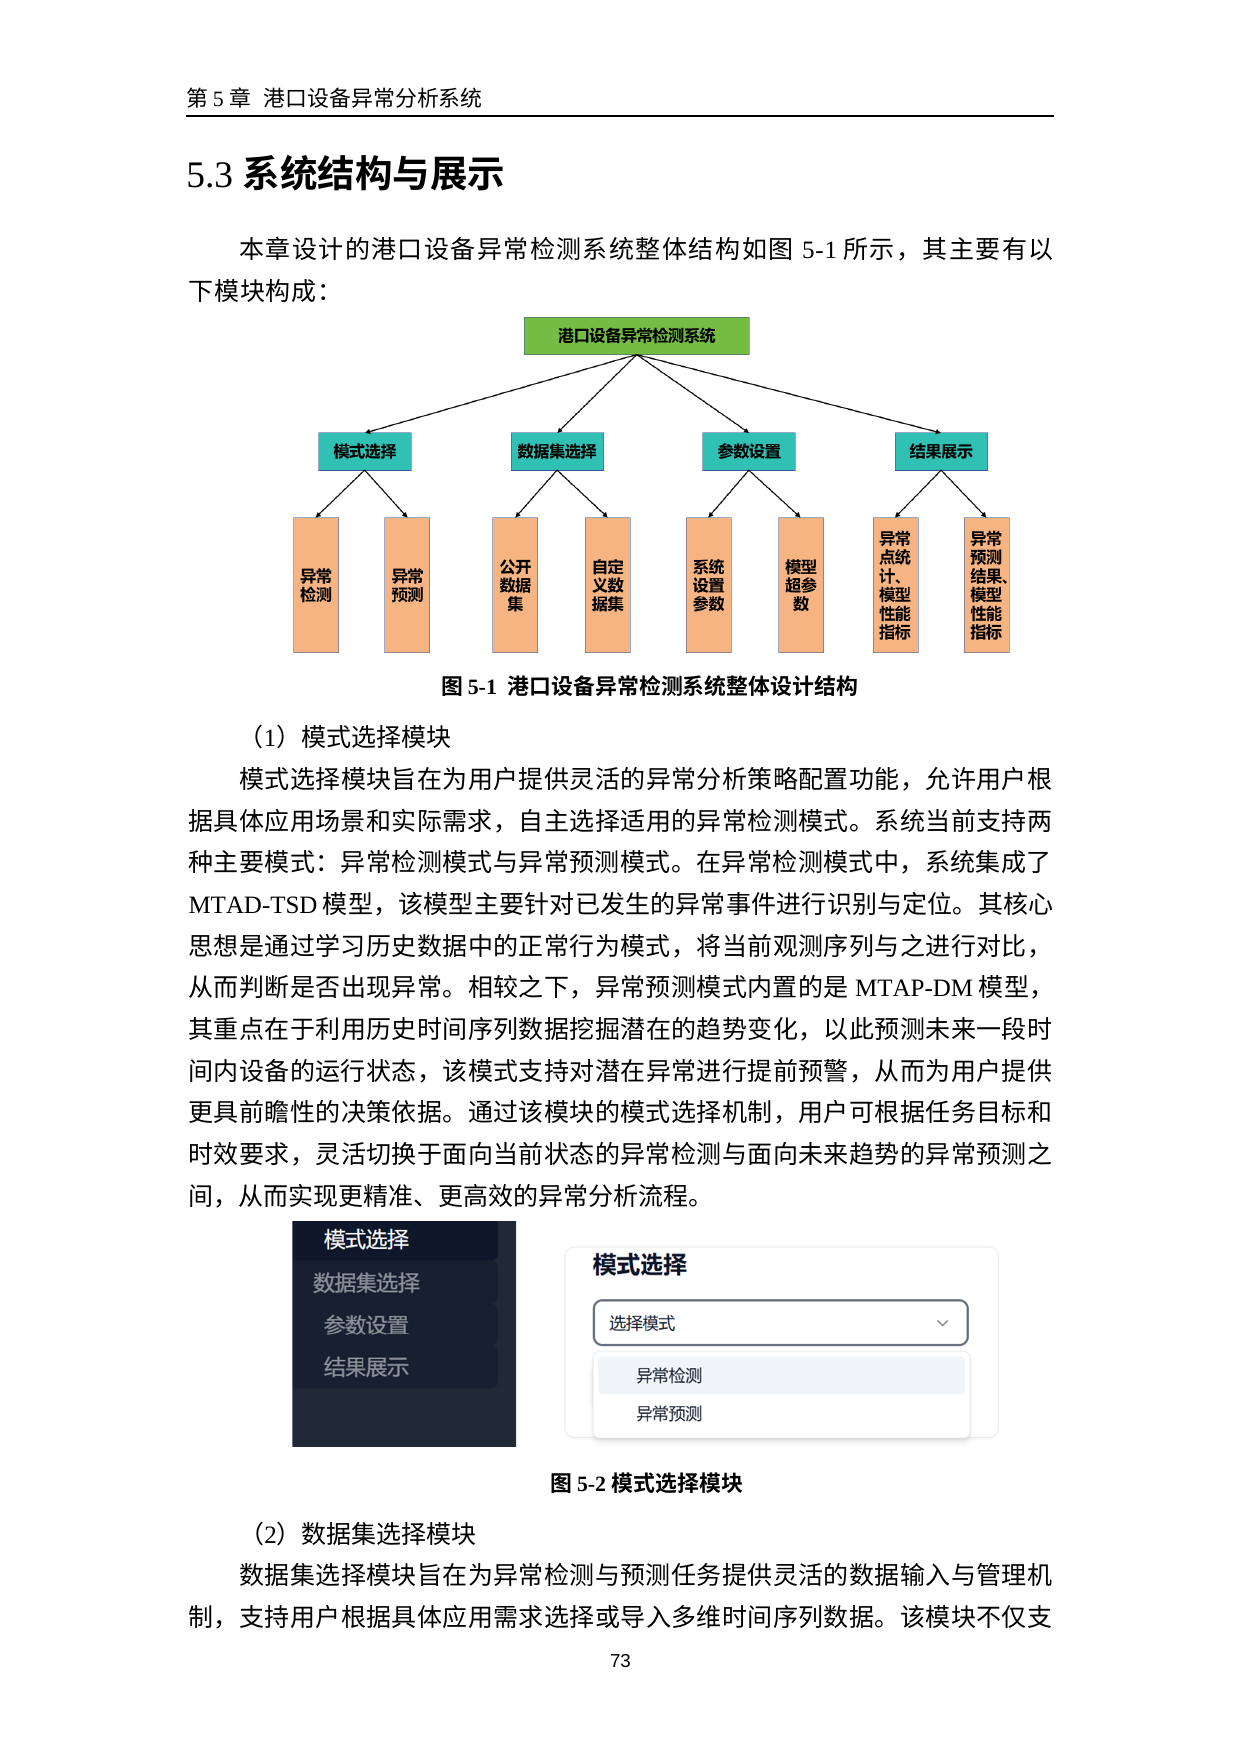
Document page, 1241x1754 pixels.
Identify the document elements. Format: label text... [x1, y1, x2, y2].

subtitle 系统结构与展示 [186, 144, 1054, 198]
text 图5-2 模式选择模块 [188, 1466, 1054, 1497]
text 本章设计的港口设备异常检测系统整体结构如图5-1所示，其主要有以下模块构成： [188, 225, 1054, 308]
text 模式选择模块旨在为用户提供灵活的异常分析策略配置功能，允许用户根据具体应用场景和实际需求，自主选择适用的异常检测模式。系统当前支持两种主要模式：异常检测模式与异常预测模式。在异常检测模式中，系统集成了MTAD-TSD模型，该模型主要针对已发生的异常事件进行识别与定位。其核心思想是通过学习历史数据中的正常行为模式，将当前观测序列与之进行对比，从而判断是否出现异常。相较之下，异常预测模式内置的是MTAP-DM模型，其重点在于利用历史时间序列数据挖掘潜在的趋势变化，以此预测未来一段时间内设备的运行状态，该模式支持对潜在异常进行提前预警，从而为用户提供更具前瞻性的决策依据。通过该模块的模式选择机制，用户可根据任务目标和时效要求，灵活切换于面向当前状态的异常检测与面向未来趋势的异常预测之间，从而实现更精准、更高效的异常分析流程。 [188, 755, 1054, 1213]
picture [292, 1221, 1001, 1447]
text （1）模式选择模块 [188, 713, 1054, 755]
text 图5-1 港口设备异常检测系统整体设计结构 [397, 669, 1054, 701]
picture [277, 308, 1016, 657]
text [188, 1551, 1054, 1635]
text （2）数据集选择模块 [188, 1510, 1054, 1551]
